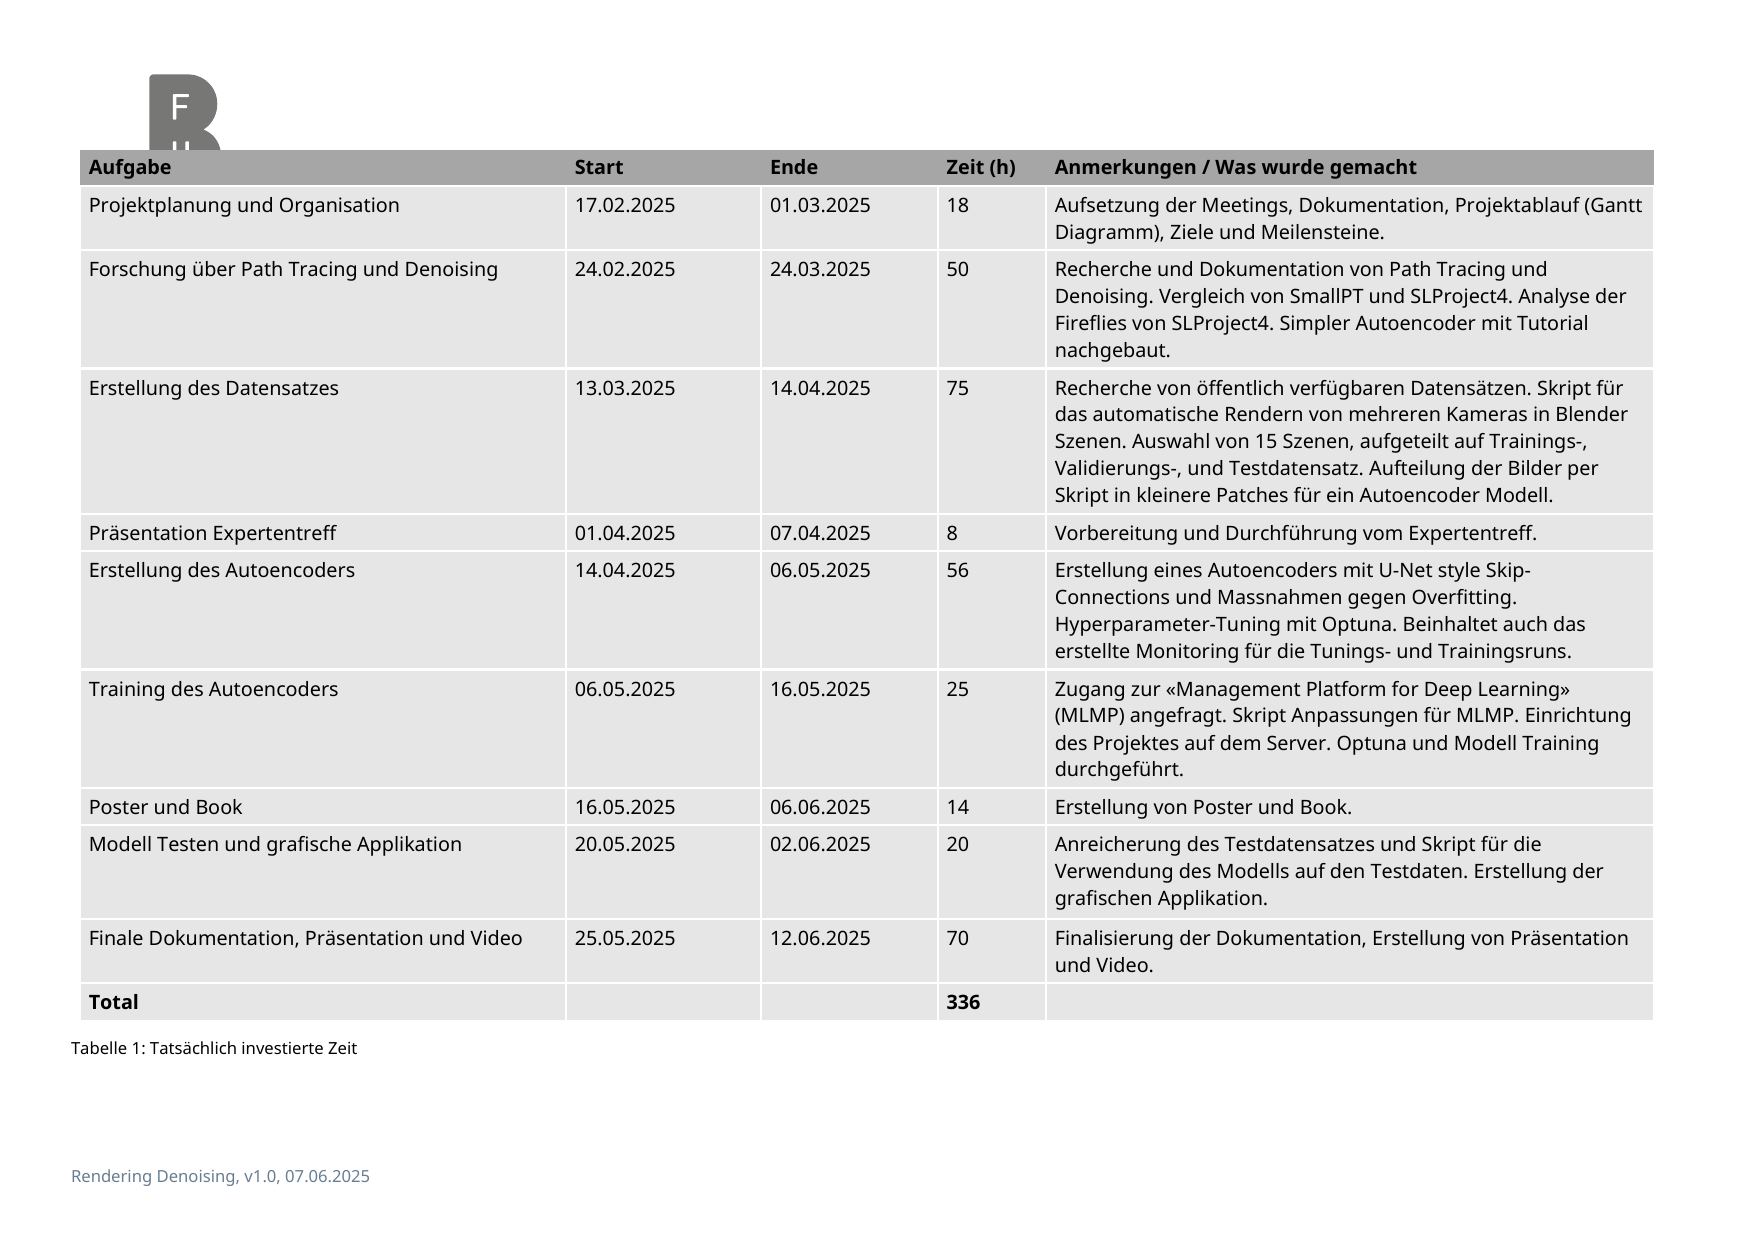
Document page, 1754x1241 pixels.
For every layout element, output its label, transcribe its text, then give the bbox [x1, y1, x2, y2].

table_cell Forschung über Path Tracing und Denoising [81, 251, 565, 367]
table_cell 24.03.2025 [762, 251, 937, 367]
table_cell 01.04.2025 [567, 515, 760, 550]
table_cell 06.05.2025 [762, 552, 937, 668]
table_cell 14.04.2025 [762, 370, 937, 513]
table_cell 56 [939, 552, 1045, 668]
table_cell 25 [939, 671, 1045, 787]
table_cell 25.05.2025 [567, 920, 760, 982]
table_cell 50 [939, 251, 1045, 367]
table_cell Zugang zur «Management Platform for Deep Learning» (MLMP) angefragt. Skript Anpassungen für MLMP. Einrichtung des Projektes auf dem Server. Optuna und Modell Training durchgeführt. [1047, 671, 1653, 787]
table_cell Total [81, 984, 565, 1020]
table_cell 01.03.2025 [762, 187, 937, 249]
table_cell Aufsetzung der Meetings, Dokumentation, Projektablauf (Gantt Diagramm), Ziele und Meilensteine. [1047, 187, 1653, 249]
table_cell Erstellung des Datensatzes [81, 370, 565, 513]
table_cell 70 [939, 920, 1045, 982]
table_cell 75 [939, 370, 1045, 513]
table_cell Projektplanung und Organisation [81, 187, 565, 249]
table_cell [762, 984, 937, 1020]
table_cell Finale Dokumentation, Präsentation und Video [81, 920, 565, 982]
table_cell Erstellung von Poster und Book. [1047, 789, 1653, 824]
text Tabelle 1: Tatsächlich investierte Zeit [71, 1034, 1571, 1060]
table_cell 07.04.2025 [762, 515, 937, 550]
table_cell 06.05.2025 [567, 671, 760, 787]
table_cell 18 [939, 187, 1045, 249]
table_cell Finalisierung der Dokumentation, Erstellung von Präsentation und Video. [1047, 920, 1653, 982]
table_cell Poster und Book [81, 789, 565, 824]
table_cell Training des Autoencoders [81, 671, 565, 787]
table_cell 14 [939, 789, 1045, 824]
table_cell Vorbereitung und Durchführung vom Expertentreff. [1047, 515, 1653, 550]
table_cell [1047, 984, 1653, 1020]
table_cell 17.02.2025 [567, 187, 760, 249]
table_cell Erstellung des Autoencoders [81, 552, 565, 668]
table_cell 20 [939, 826, 1045, 918]
table_cell 02.06.2025 [762, 826, 937, 918]
table_cell 16.05.2025 [567, 789, 760, 824]
table_cell 14.04.2025 [567, 552, 760, 668]
table_cell 20.05.2025 [567, 826, 760, 918]
table_cell Modell Testen und grafische Applikation [81, 826, 565, 918]
table_header Zeit (h) [938, 150, 1046, 185]
table_header Anmerkungen / Was wurde gemacht [1046, 150, 1654, 185]
table_header Ende [761, 150, 938, 185]
table_cell Erstellung eines Autoencoders mit U-Net style Skip-Connections und Massnahmen gegen Overfitting. Hyperparameter-Tuning mit Optuna. Beinhaltet auch das erstellte Monitoring für die Tunings- und Trainingsruns. [1047, 552, 1653, 668]
table_cell Anreicherung des Testdatensatzes und Skript für die Verwendung des Modells auf den Testdaten. Erstellung der grafischen Applikation. [1047, 826, 1653, 918]
table_cell 24.02.2025 [567, 251, 760, 367]
table_header Start [566, 150, 761, 185]
table_cell Präsentation Expertentreff [81, 515, 565, 550]
table_cell 336 [939, 984, 1045, 1020]
table_cell [567, 984, 760, 1020]
table_cell 16.05.2025 [762, 671, 937, 787]
table_cell 8 [939, 515, 1045, 550]
table_cell 06.06.2025 [762, 789, 937, 824]
table_cell Recherche und Dokumentation von Path Tracing und Denoising. Vergleich von SmallPT und SLProject4. Analyse der Fireflies von SLProject4. Simpler Autoencoder mit Tutorial nachgebaut. [1047, 251, 1653, 367]
table_cell 12.06.2025 [762, 920, 937, 982]
table_header Aufgabe [80, 150, 566, 185]
table_cell 13.03.2025 [567, 370, 760, 513]
table_cell Recherche von öffentlich verfügbaren Datensätzen. Skript für das automatische Rendern von mehreren Kameras in Blender Szenen. Auswahl von 15 Szenen, aufgeteilt auf Trainings-, Validierungs-, und Testdatensatz. Aufteilung der Bilder per Skript in kleinere Patches für ein Autoencoder Modell. [1047, 370, 1653, 513]
